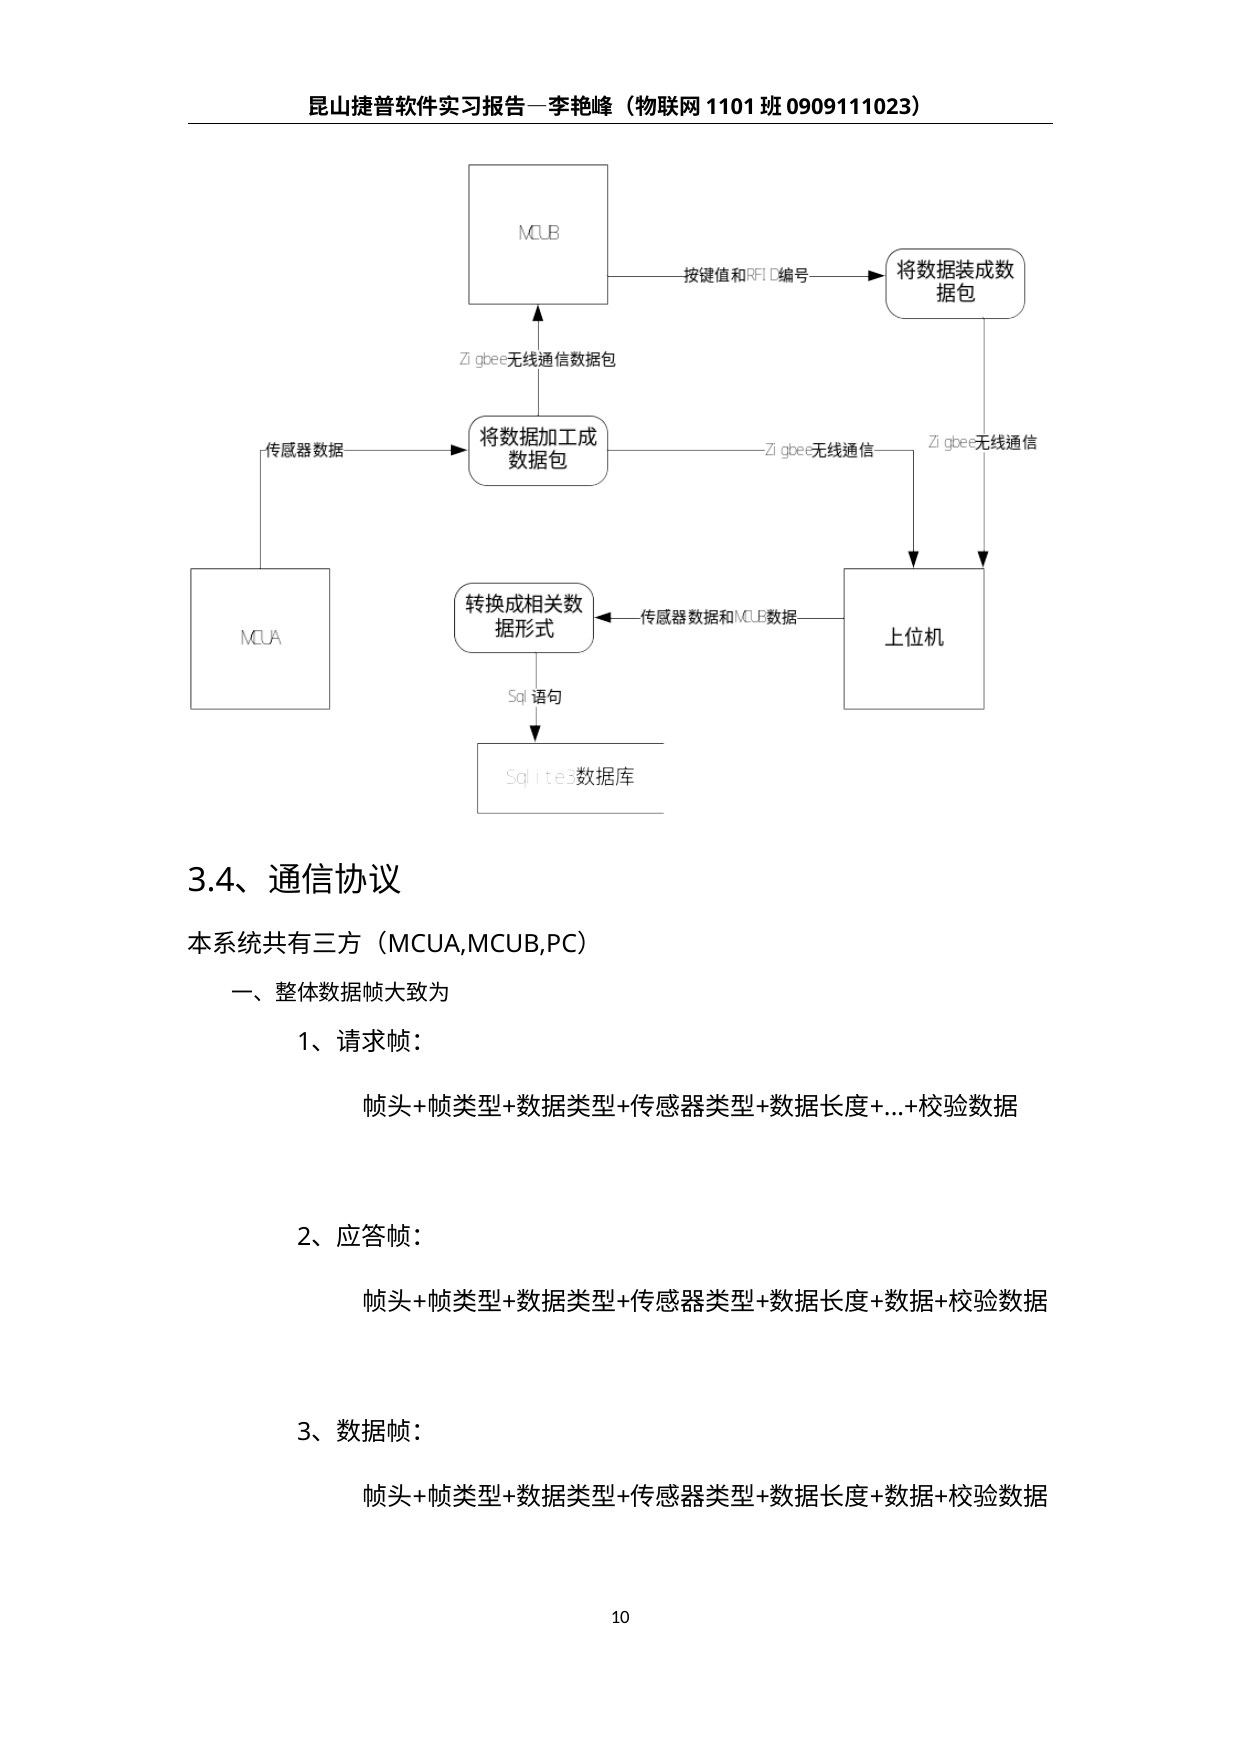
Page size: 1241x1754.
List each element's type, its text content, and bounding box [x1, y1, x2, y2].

text 一、整体数据帧大致为 [231, 974, 1053, 1007]
text 3.4、通信协议 [187, 844, 1053, 909]
text 帧头+帧类型+数据类型+传感器类型+数据长度+数据+校验数据 [297, 1462, 1053, 1527]
text 帧头+帧类型+数据类型+传感器类型+数据长度+...+校验数据 [297, 1072, 1053, 1137]
text 本系统共有三方（MCUA,MCUB,PC） [187, 909, 1053, 974]
text 3、数据帧： [297, 1397, 1053, 1462]
text 2、应答帧： [297, 1202, 1053, 1267]
text 帧头+帧类型+数据类型+传感器类型+数据长度+数据+校验数据 [297, 1267, 1053, 1332]
text 1、请求帧： [297, 1007, 1053, 1072]
